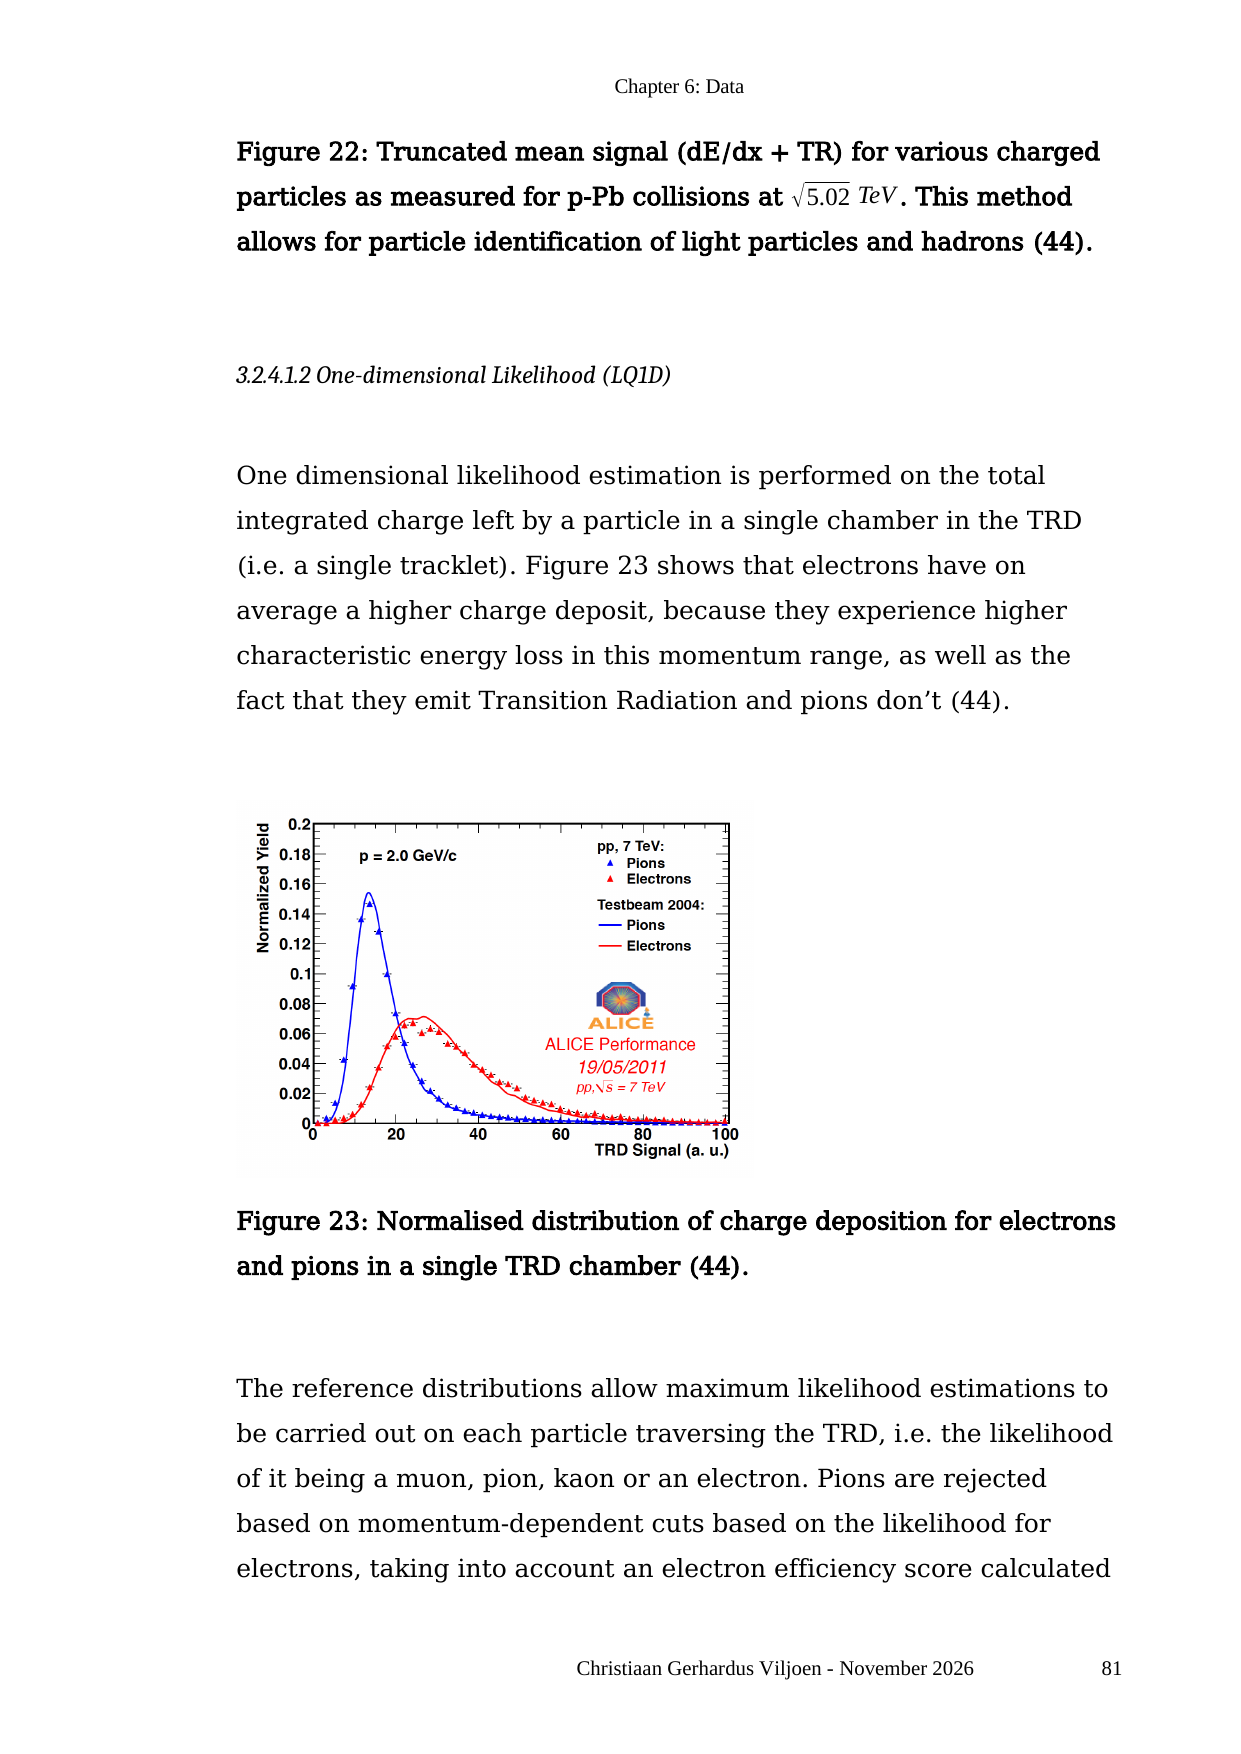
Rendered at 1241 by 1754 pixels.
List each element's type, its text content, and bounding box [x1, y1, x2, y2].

picture [236, 800, 755, 1178]
subtitle One-dimensional Likelihood (LQ1D) [236, 361, 1122, 390]
text Figure 23: Normalised distribution of charge deposition for electrons and pions in a single TRD chamber . [236, 1205, 1122, 1280]
text One dimensional likelihood estimation is performed on the total integrated charge left by a particle in a single chamber in the TRD (i.e. a single tracklet). Figure 23 shows that electrons have on average a higher charge deposit, because they experience higher characteristic energy loss in this momentum range, as well as the fact that they emit Transition Radiation and pions don’t . [236, 460, 1122, 715]
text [236, 1373, 1122, 1583]
text Figure 22: Truncated mean signal (dE/dx + TR) for various charged particles as measured for p-Pb collisions at . This method allows for particle identification of light particles and hadrons . [236, 135, 1122, 255]
